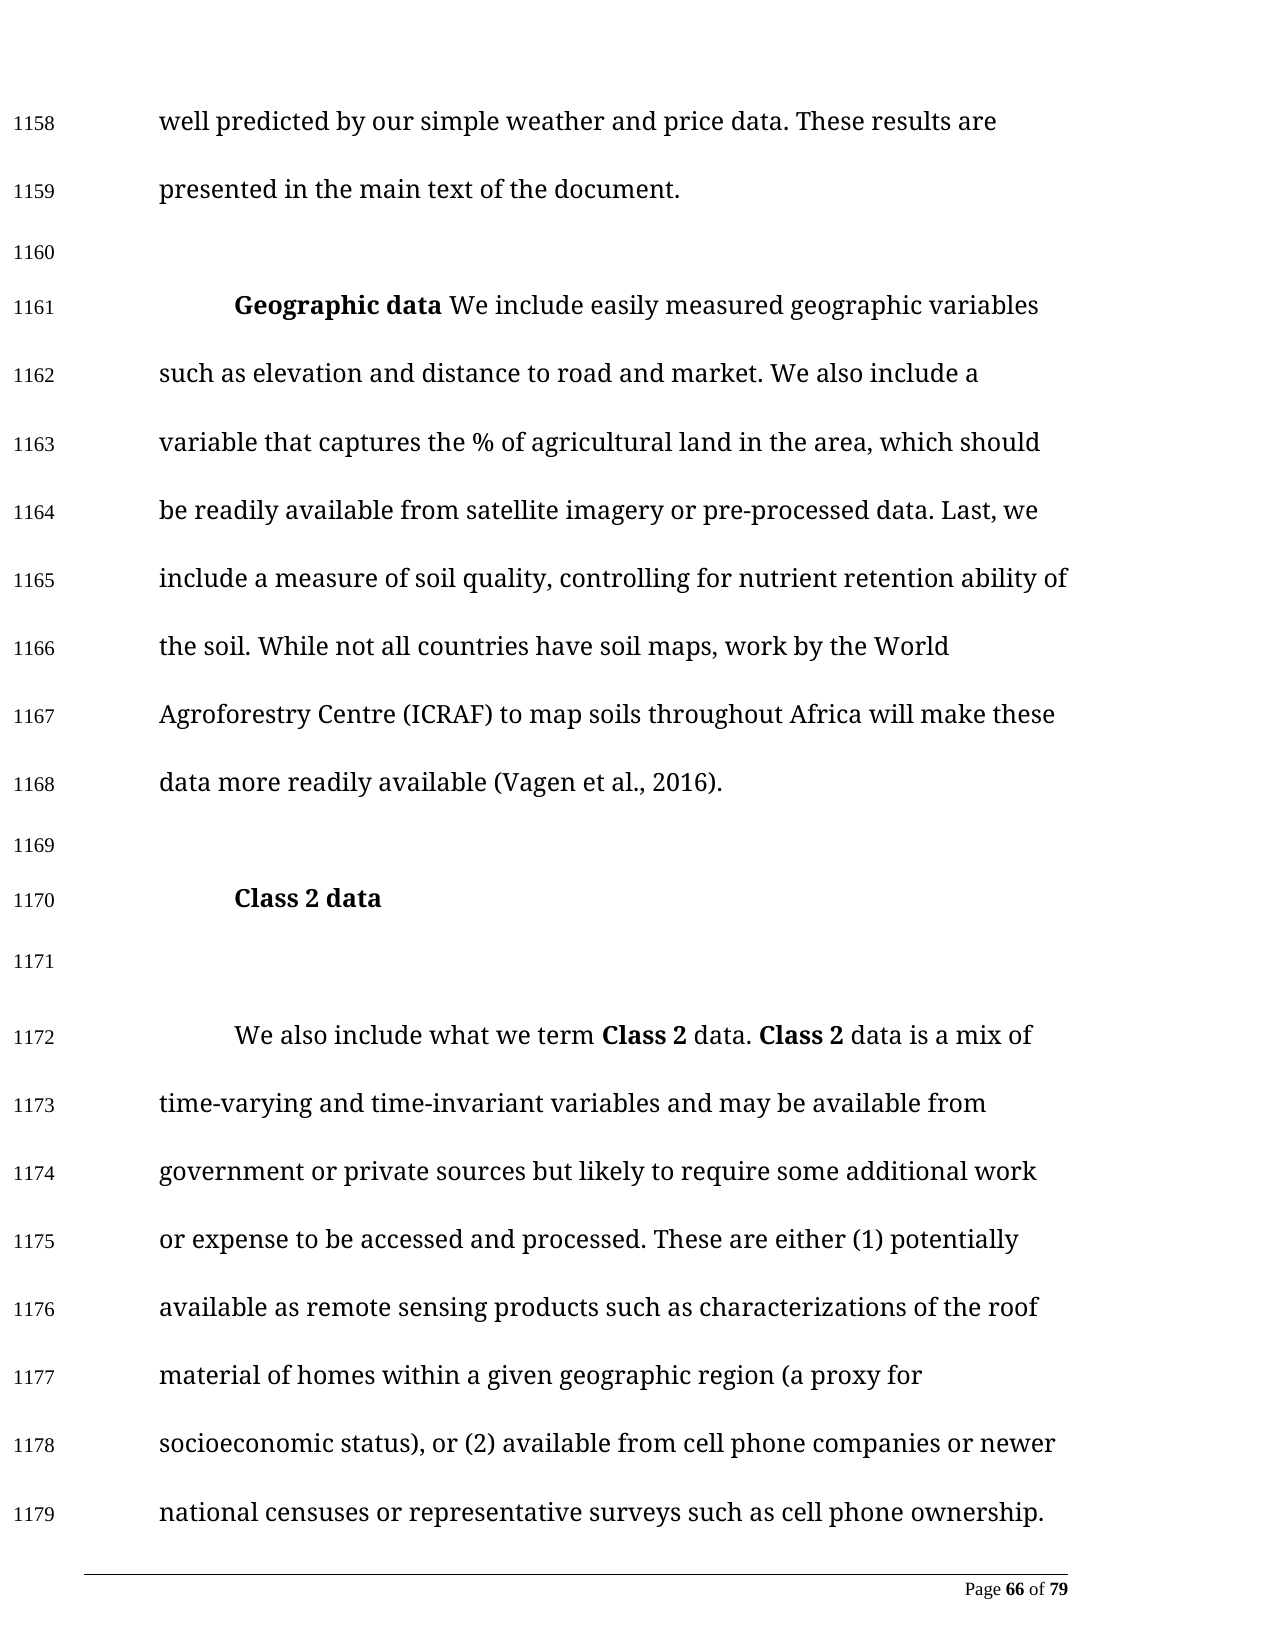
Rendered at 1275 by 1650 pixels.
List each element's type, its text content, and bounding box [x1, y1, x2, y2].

text Geographic data We include easily measured geographic variables such as elevation and distance to road and market. We also include a variable that captures the % of agricultural land in the area, which should be readily available from satellite imagery or pre-processed data. Last, we include a measure of soil quality, controlling for nutrient retention ability of the soil. While not all countries have soil maps, work by the World Agroforestry Centre (ICRAF) to map soils throughout Africa will make these data more readily available (Vagen et al., 2016). [159, 288, 1068, 799]
text Class 2 data [159, 881, 1068, 915]
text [159, 1017, 1068, 1528]
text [159, 103, 1068, 206]
